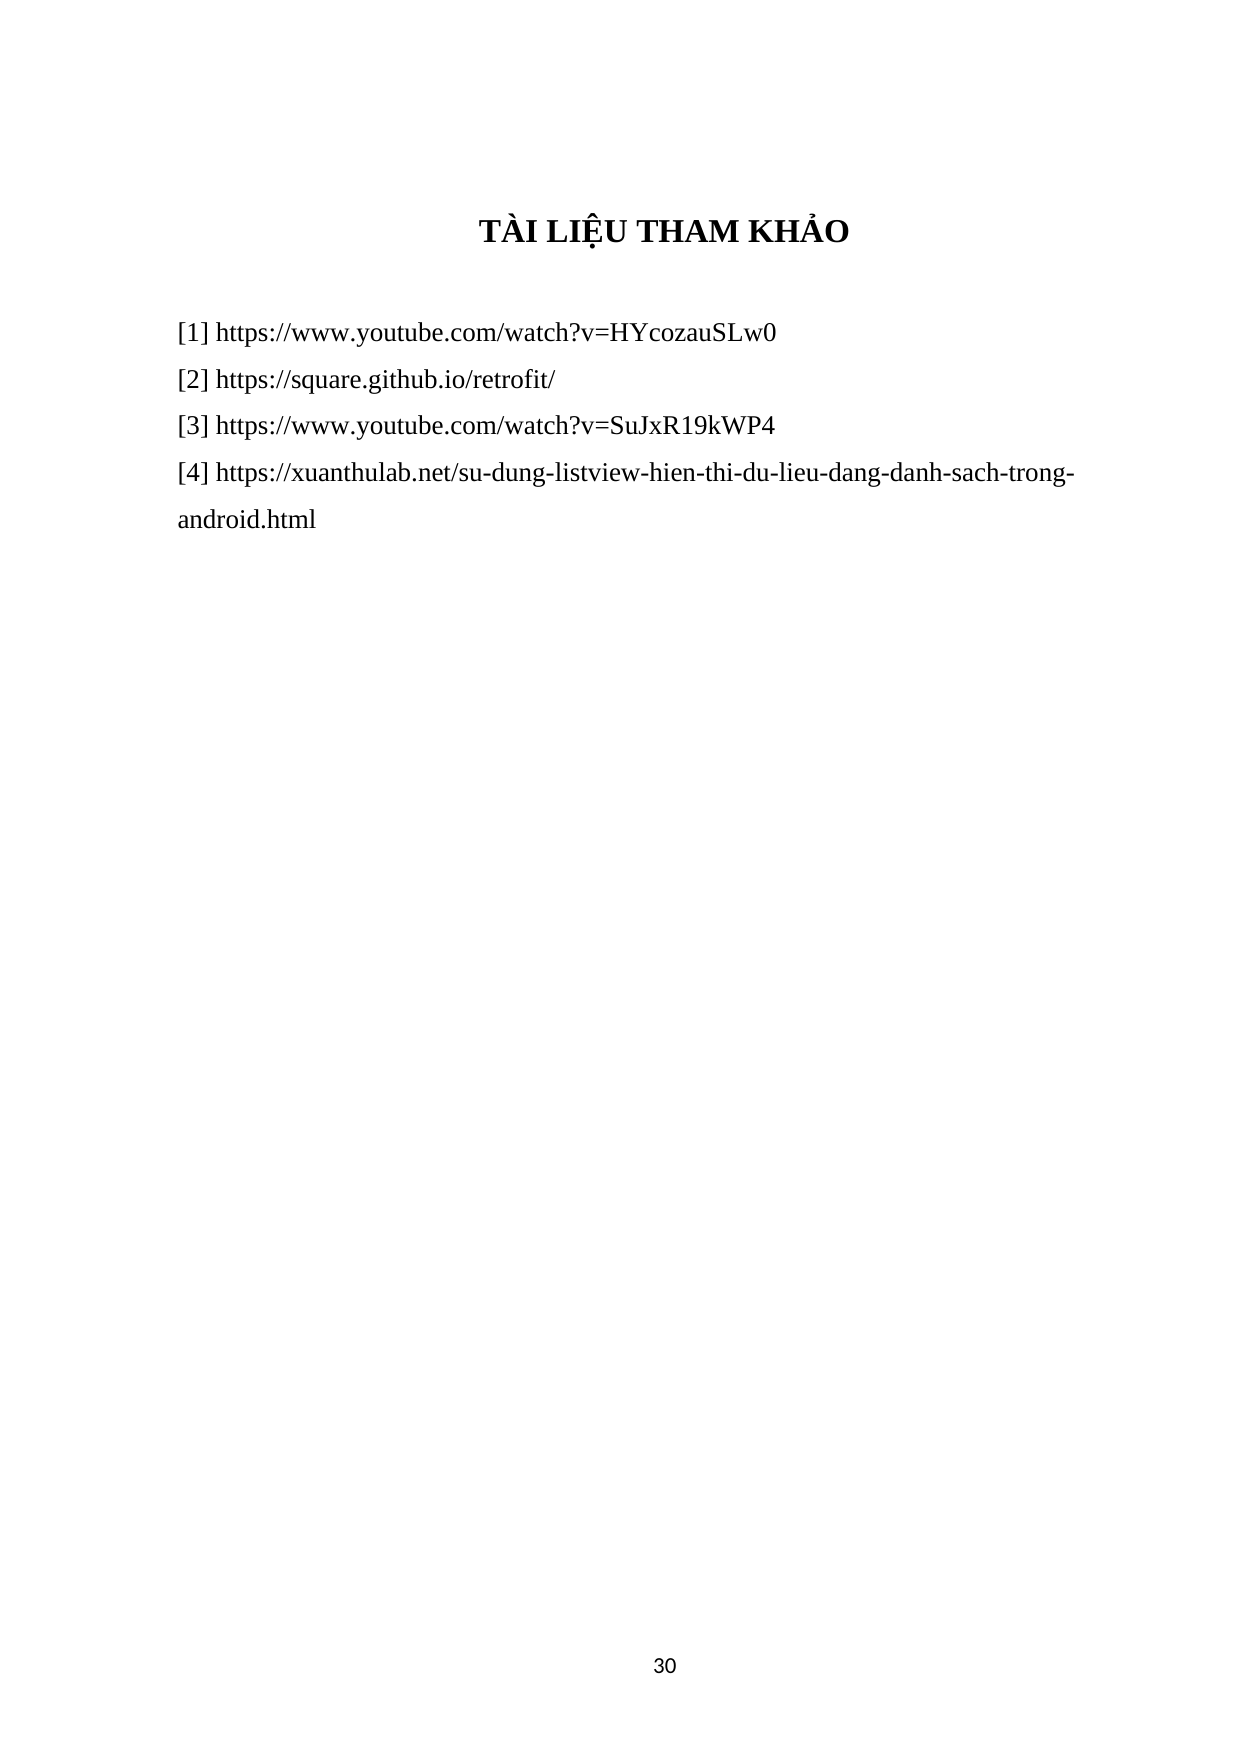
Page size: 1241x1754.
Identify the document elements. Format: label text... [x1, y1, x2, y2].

text TÀI LIỆU THAM KHẢO [177, 211, 1152, 250]
text [4] https://xuanthulab.net/su-dung-listview-hien-thi-du-lieu-dang-danh-sach-trong-android.html [177, 456, 1152, 534]
text [3] https://www.youtube.com/watch?v=SuJxR19kWP4 [177, 409, 1152, 441]
text [1] https://www.youtube.com/watch?v=HYcozauSLw0 [177, 316, 1152, 347]
text [2] https://square.github.io/retrofit/ [177, 363, 1152, 394]
